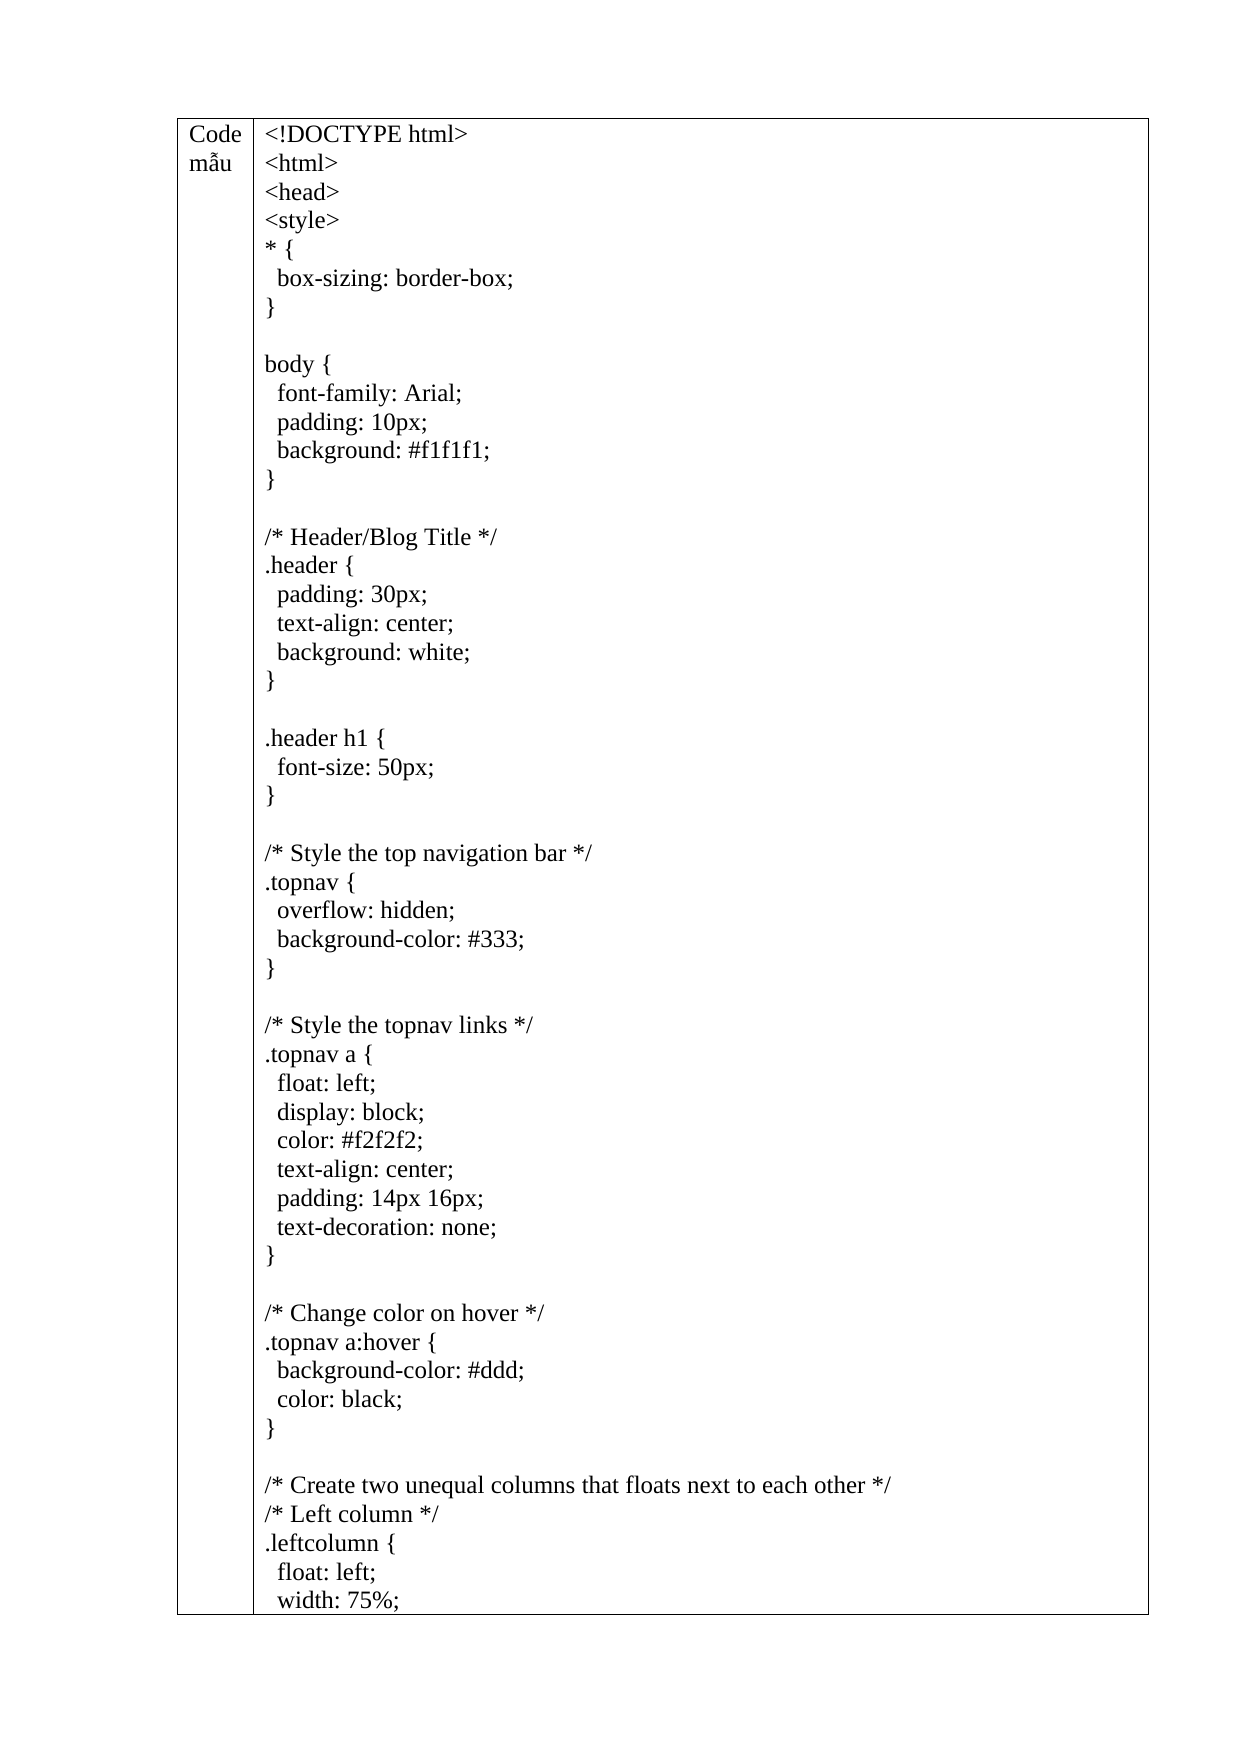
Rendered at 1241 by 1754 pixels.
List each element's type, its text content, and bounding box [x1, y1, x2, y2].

table_header Code mẫu [178, 119, 253, 1614]
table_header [254, 119, 1148, 1614]
